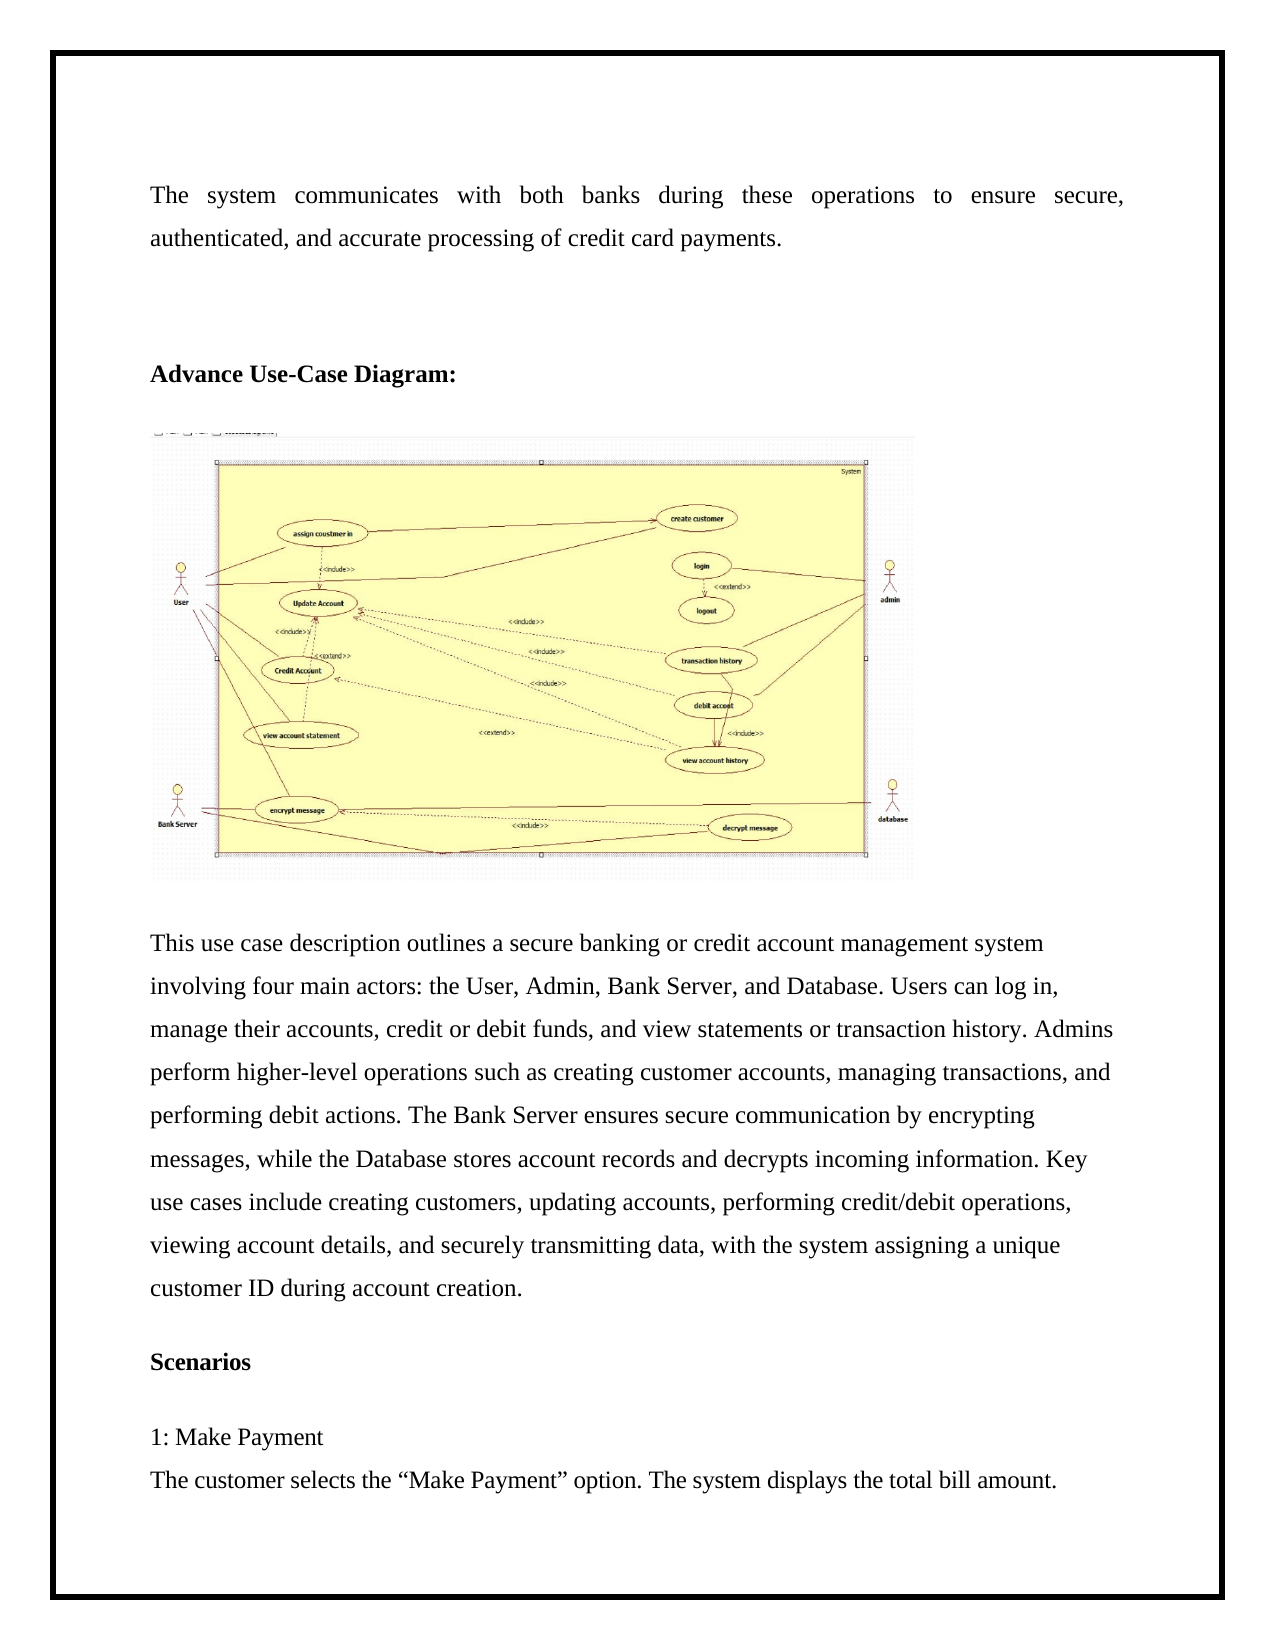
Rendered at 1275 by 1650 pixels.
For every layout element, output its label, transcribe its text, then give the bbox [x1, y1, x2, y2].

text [150, 1422, 1125, 1493]
picture [150, 433, 916, 883]
text Advance Use-Case Diagram: [150, 359, 1125, 388]
text The system communicates with both banks during these operations to ensure secure, authenticated, and accurate processing of credit card payments. [150, 180, 1125, 252]
text This use case description outlines a secure banking or credit account management system involving four main actors: the User, Admin, Bank Server, and Database. Users can log in, manage their accounts, credit or debit funds, and view statements or transaction history. Admins perform higher-level operations such as creating customer accounts, managing transactions, and performing debit actions. The Bank Server ensures secure communication by encrypting messages, while the Database stores account records and decrypts incoming information. Key use cases include creating customers, updating accounts, performing credit/debit operations, viewing account details, and securely transmitting data, with the system assigning a unique customer ID during account creation. [150, 928, 1125, 1302]
text Scenarios [150, 1347, 1125, 1376]
